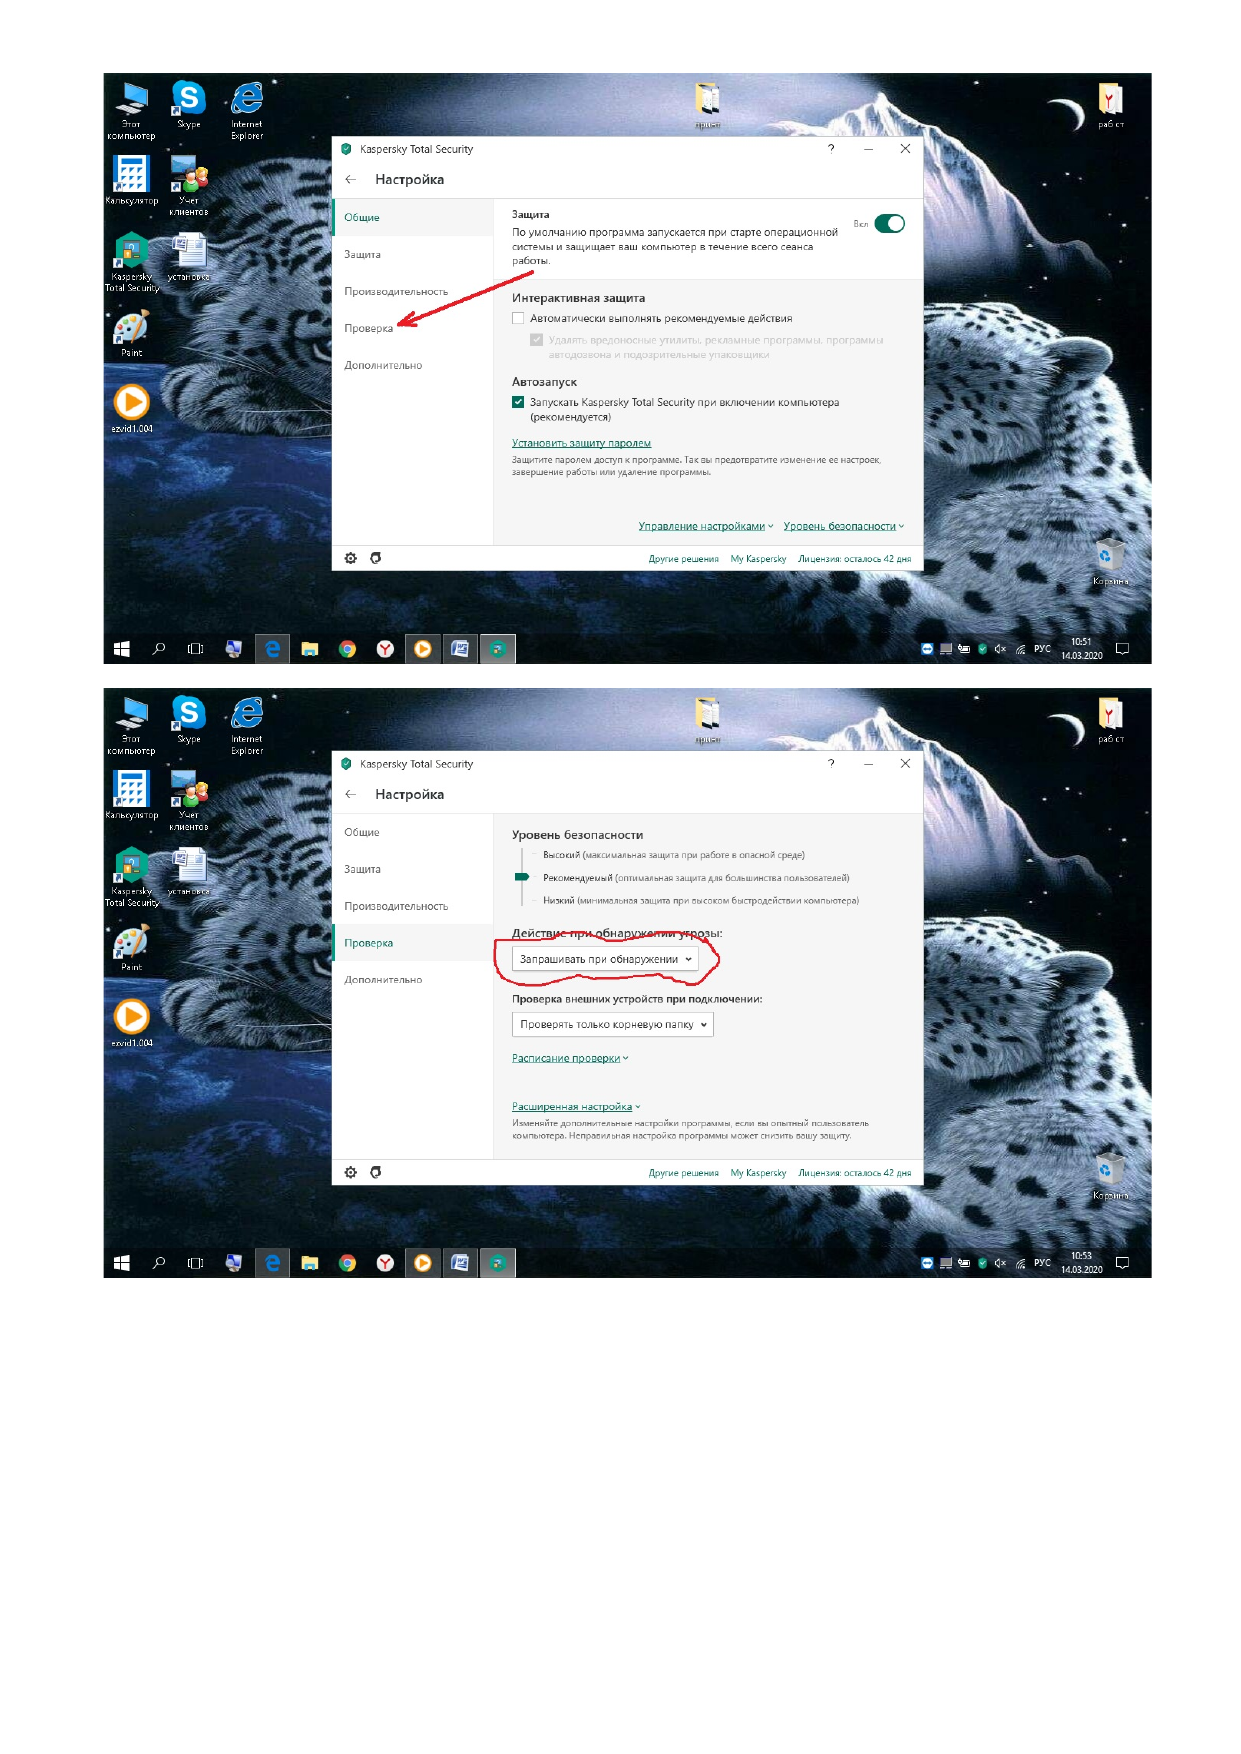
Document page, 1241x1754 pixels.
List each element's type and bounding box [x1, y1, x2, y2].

picture [103, 73, 1152, 664]
picture [103, 688, 1152, 1278]
